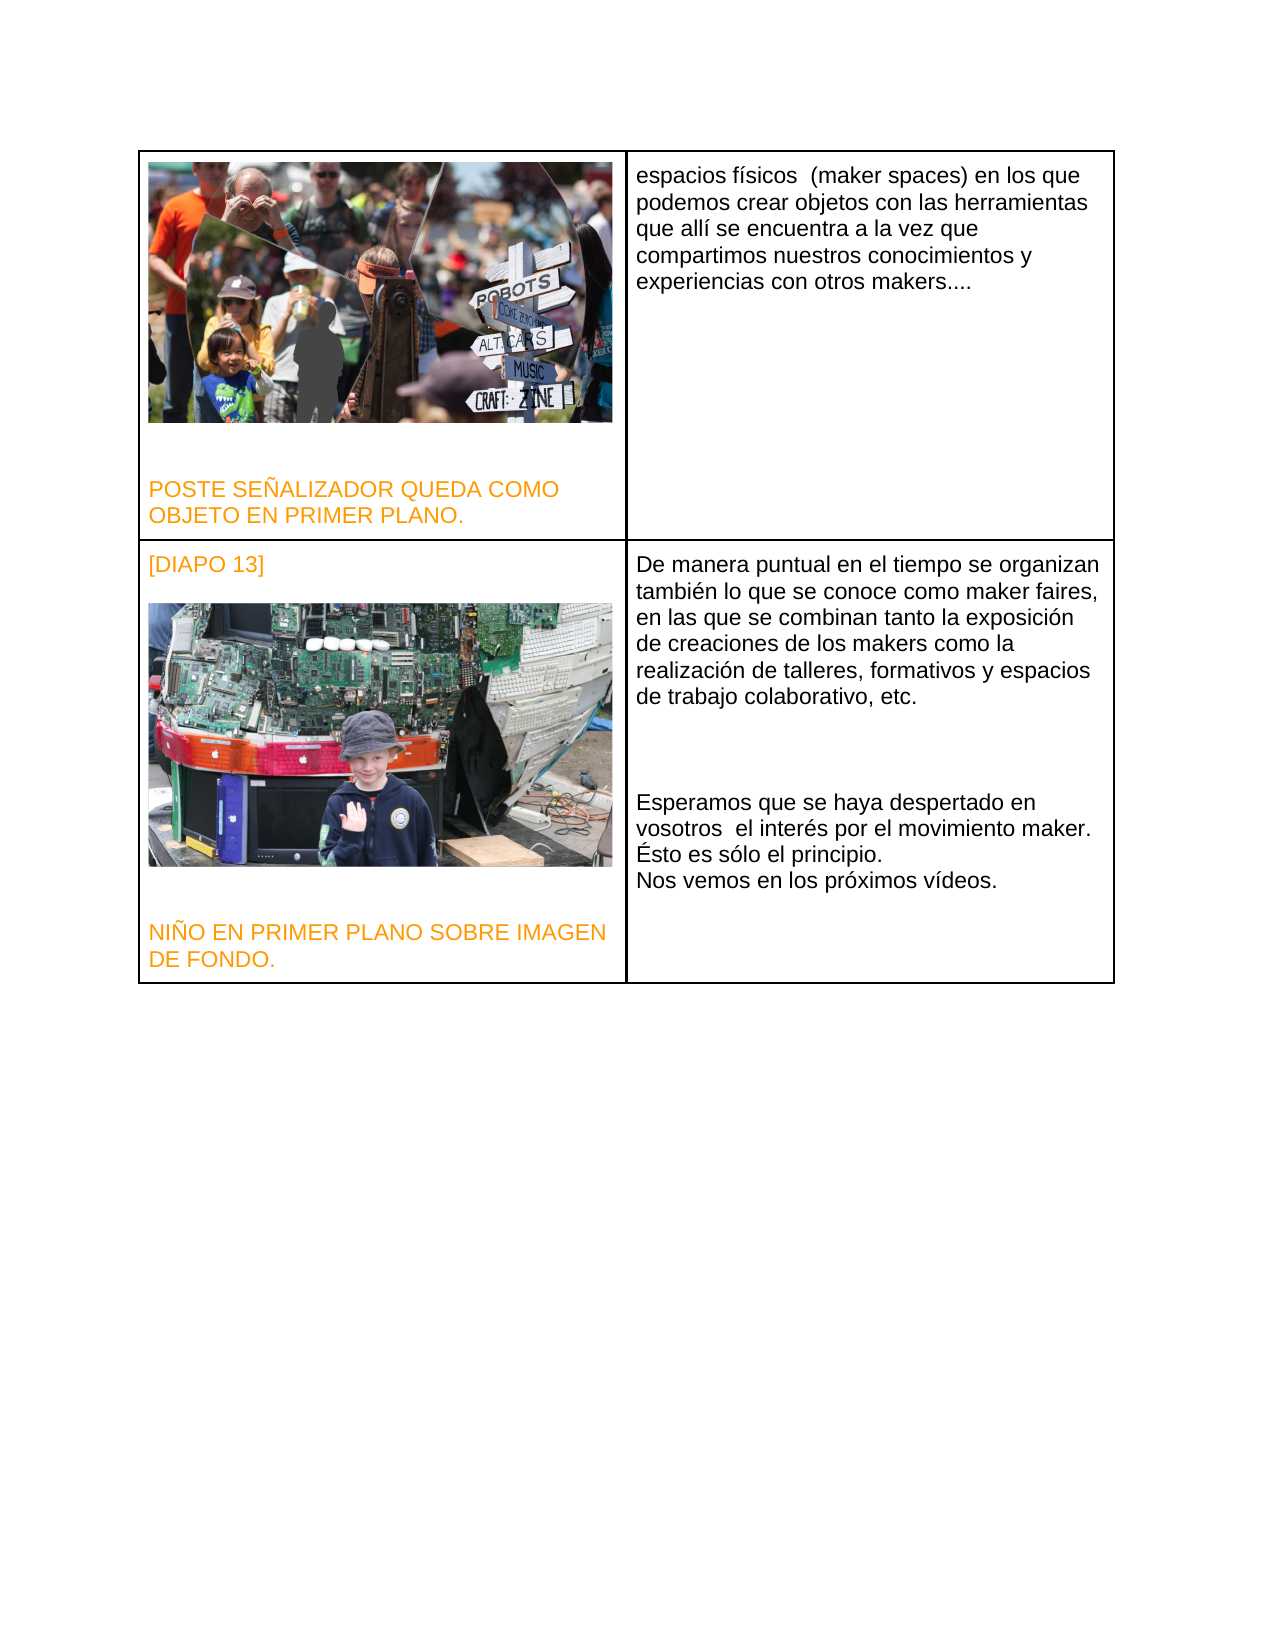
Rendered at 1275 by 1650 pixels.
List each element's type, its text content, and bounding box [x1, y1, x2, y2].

table_cell [DIAPO 13] NIÑO EN PRIMER PLANO SOBRE IMAGEN DE FONDO. [140, 541, 625, 982]
picture [148, 162, 613, 423]
picture [148, 603, 613, 867]
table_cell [140, 152, 625, 539]
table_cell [628, 152, 1113, 539]
table_cell De manera puntual en el tiempo se organizan también lo que se conoce como maker faires, en las que se combinan tanto la exposición de creaciones de los makers como la realización de talleres, formativos y espacios de trabajo colaborativo, etc. Esperamos que se haya despertado en vosotros el interés por el movimiento maker. Ésto es sólo el principio. Nos vemos en los próximos vídeos. [628, 541, 1113, 982]
